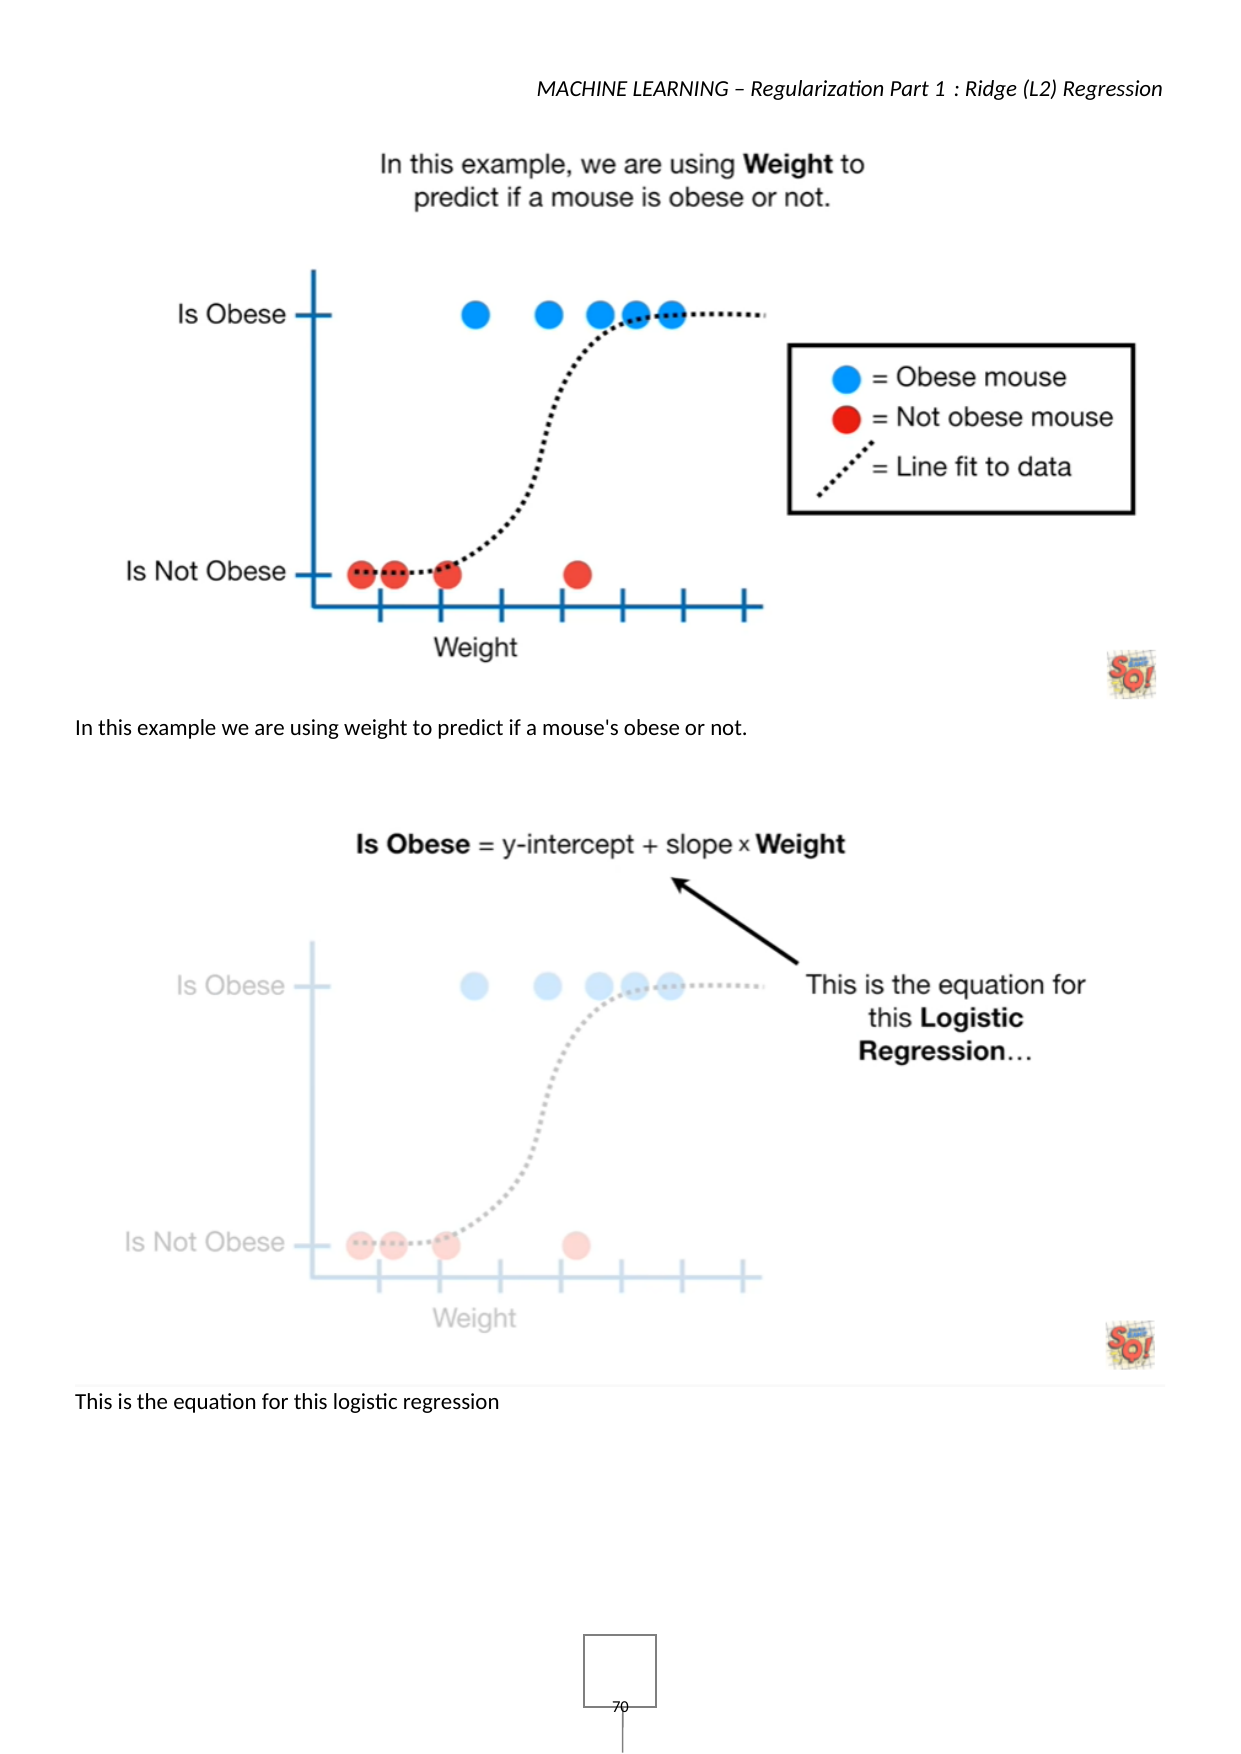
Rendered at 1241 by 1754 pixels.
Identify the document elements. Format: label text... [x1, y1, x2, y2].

text In this example we are using weight to predict if a mouse's obese or not. [75, 714, 1165, 741]
picture [75, 769, 1166, 1387]
picture [75, 101, 1166, 714]
text This is the equation for this logistic regression [75, 1387, 1165, 1415]
